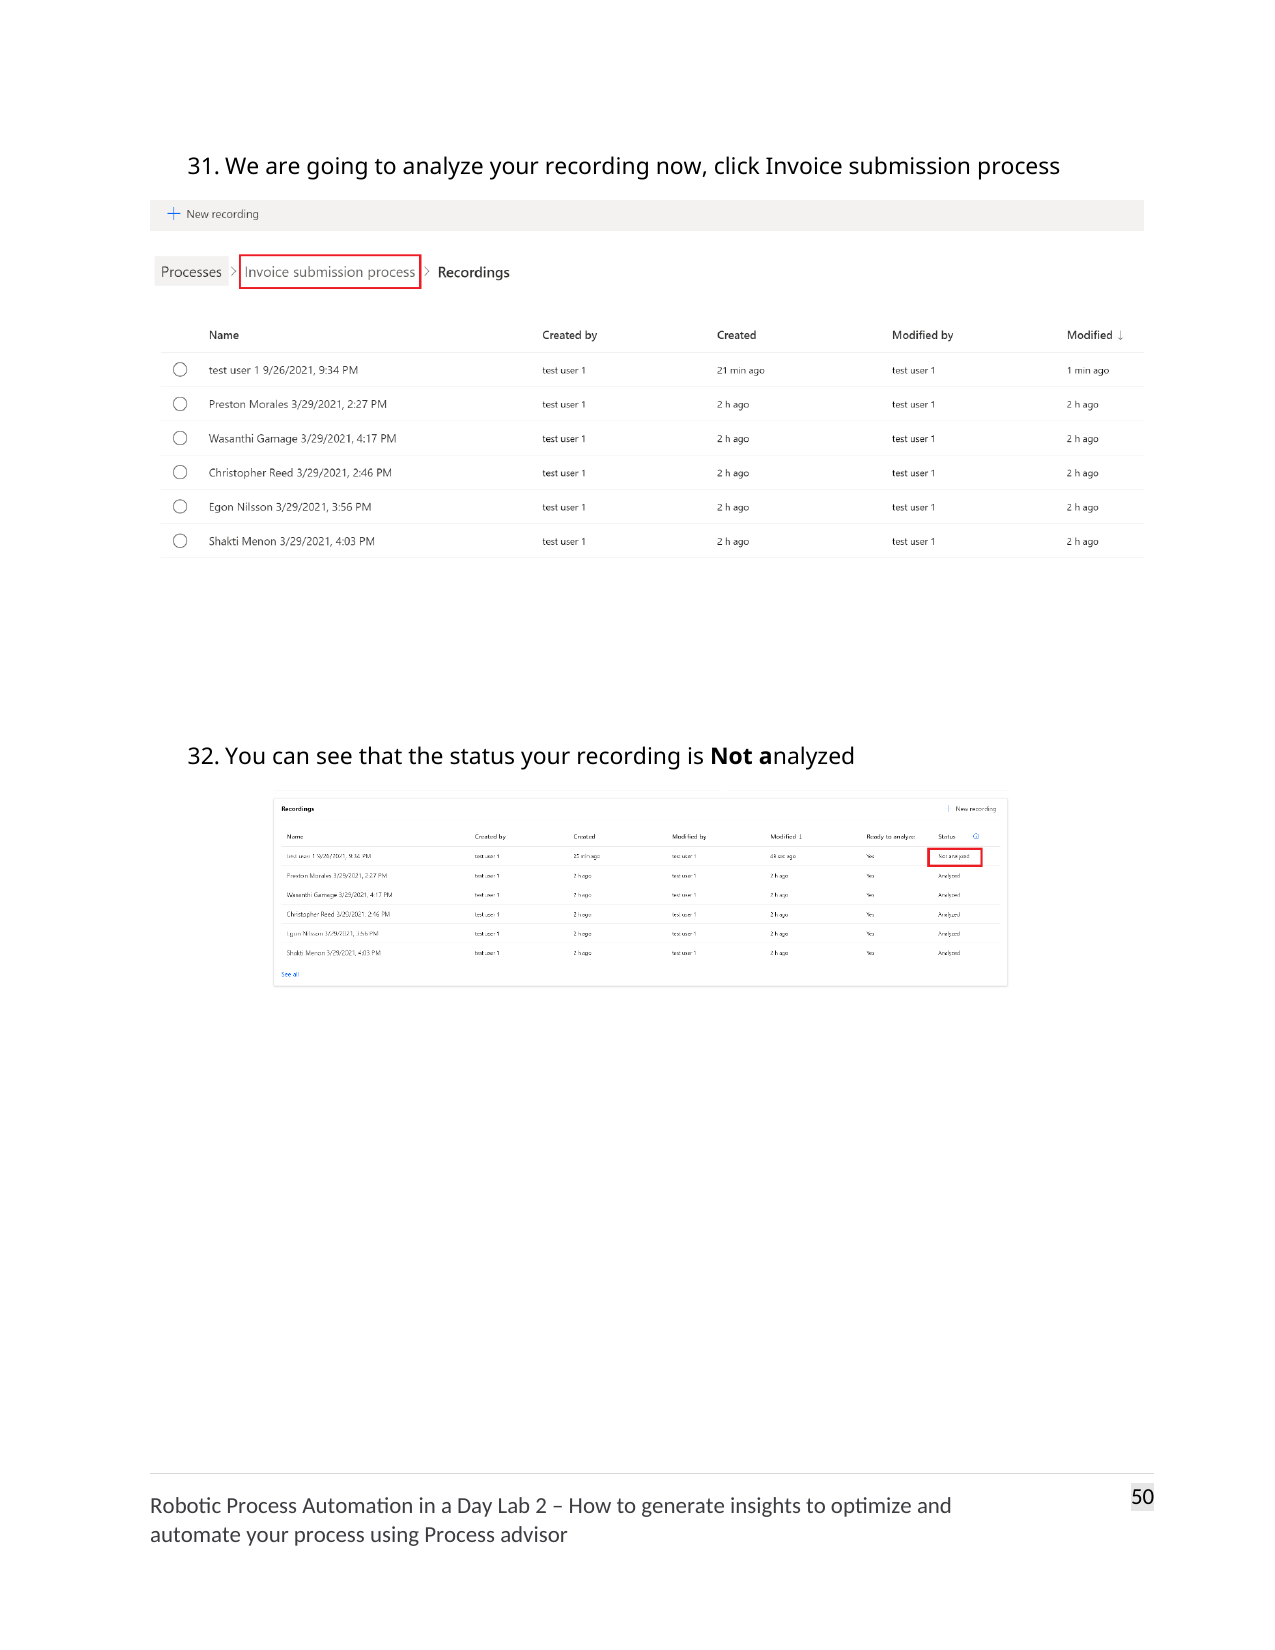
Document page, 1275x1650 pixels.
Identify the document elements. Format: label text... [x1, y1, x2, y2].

list You can see that the status your recording is Not analyzed [187, 739, 1125, 771]
list We are going to analyze your recording now, click Invoice submission process [187, 150, 1125, 181]
picture [150, 200, 1144, 573]
